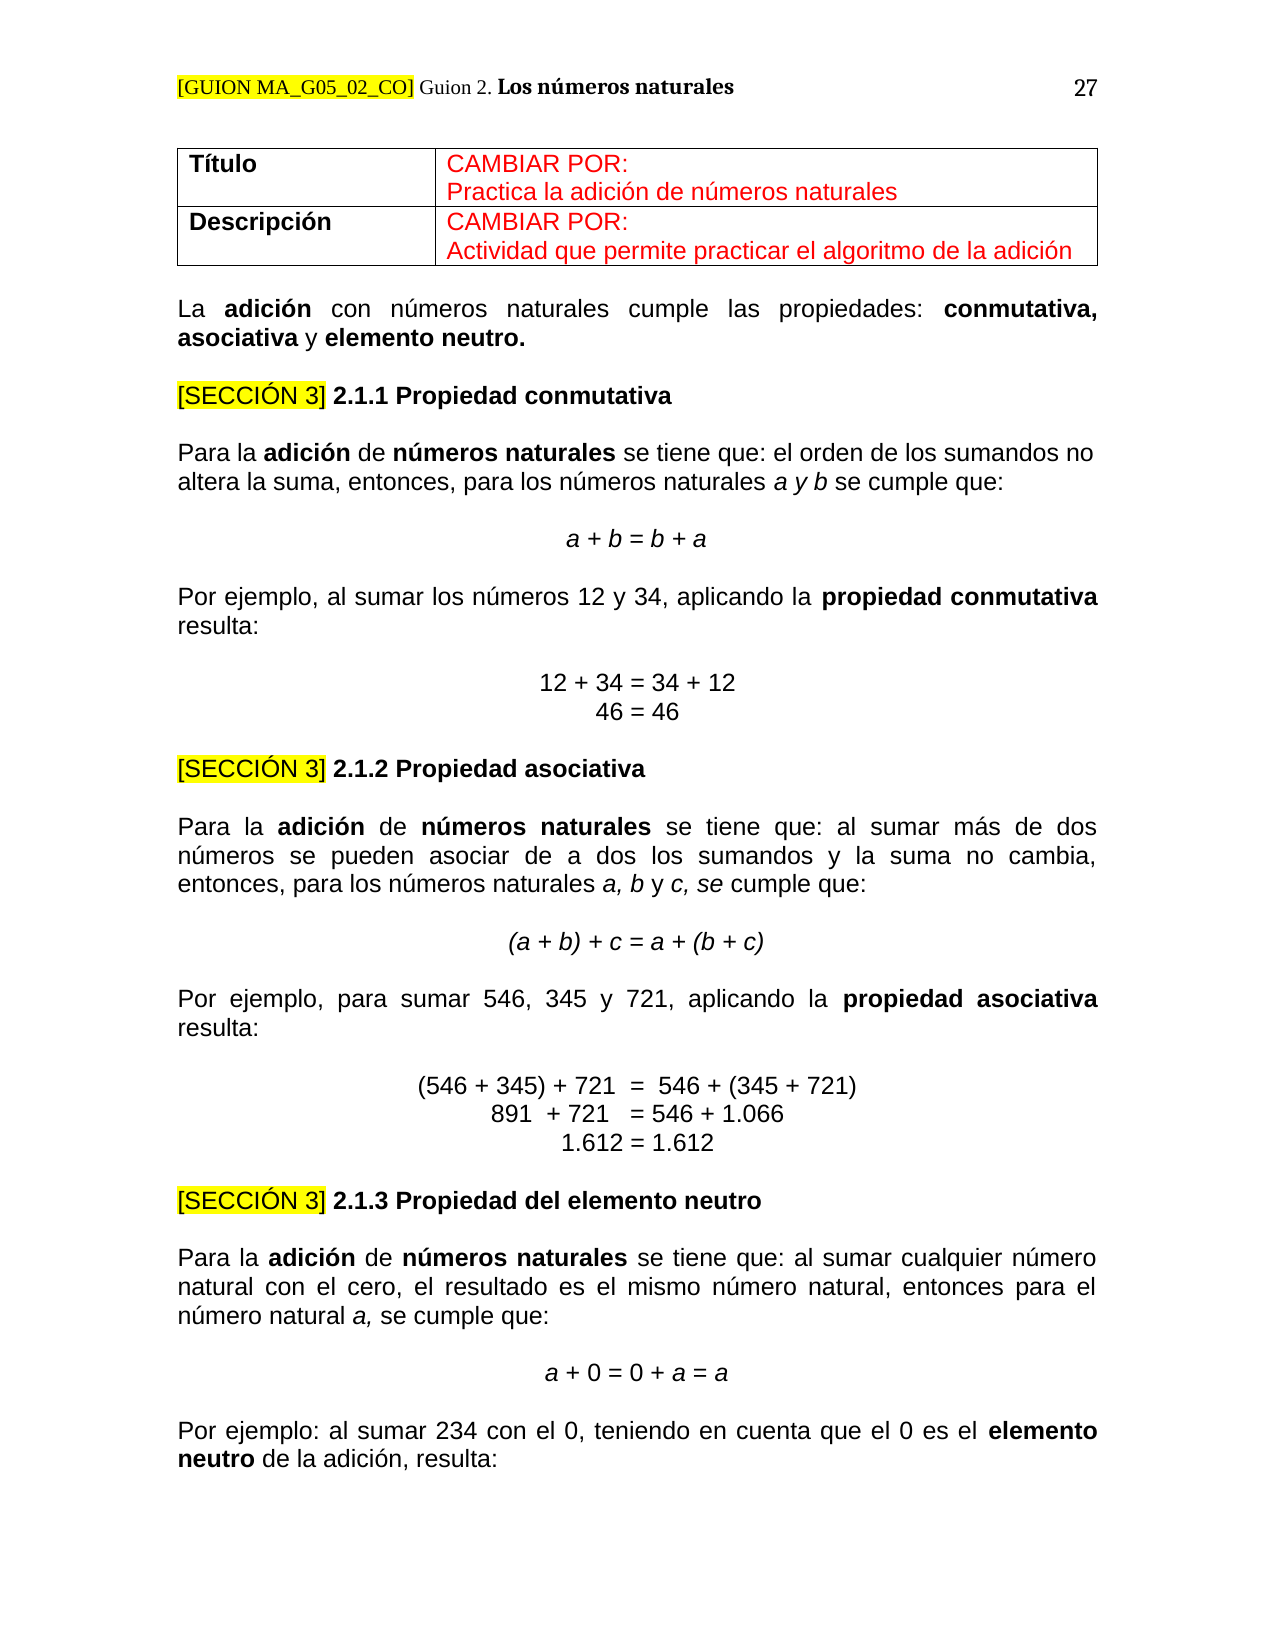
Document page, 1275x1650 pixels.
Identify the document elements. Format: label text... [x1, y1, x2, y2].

table_cell CAMBIAR POR: Practica la adición de números naturales [436, 149, 1097, 206]
table_cell Descripción [178, 207, 435, 265]
table_cell Título [178, 149, 435, 206]
text La adición con números naturales cumple las propiedades: conmutativa, asociativa y elemento neutro. [177, 294, 1098, 352]
text a + 0 = 0 + a = a [177, 1358, 1098, 1387]
text Para la adición de números naturales se tiene que: al sumar más de dos números se pueden asociar de a dos los sumandos y la suma no cambia, entonces, para los números naturales a, b y c, se cumple que: [177, 812, 1098, 898]
text a + b = b + a [177, 524, 1098, 553]
text 891 + 721 = 546 + 1.066 [177, 1099, 1098, 1128]
text 46 = 46 [177, 697, 1098, 726]
table_cell CAMBIAR POR: Actividad que permite practicar el algoritmo de la adición [436, 207, 1097, 265]
text Para la adición de números naturales se tiene que: al sumar cualquier número natural con el cero, el resultado es el mismo número natural, entonces para el número natural a, se cumple que: [177, 1243, 1098, 1329]
text [SECCIÓN 3] 2.1.2 Propiedad asociativa [177, 754, 1098, 783]
text [SECCIÓN 3] 2.1.3 Propiedad del elemento neutro [326, 1186, 1098, 1214]
text 1.612 = 1.612 [177, 1128, 1098, 1157]
text Por ejemplo, al sumar los números 12 y 34, aplicando la propiedad conmutativa resulta: [177, 582, 1098, 639]
text (a + b) + c = a + (b + c) [177, 927, 1098, 956]
text Por ejemplo, para sumar 546, 345 y 721, aplicando la propiedad asociativa resulta: [177, 984, 1098, 1042]
text 12 + 34 = 34 + 12 [177, 668, 1098, 697]
text Para la adición de números naturales se tiene que: el orden de los sumandos no altera la suma, entonces, para los números naturales a y b se cumple que: [177, 438, 1098, 496]
text Por ejemplo: al sumar 234 con el 0, teniendo en cuenta que el 0 es el elemento neutro de la adición, resulta: [177, 1416, 1098, 1473]
text (546 + 345) + 721 = 546 + (345 + 721) [177, 1071, 1098, 1099]
text [SECCIÓN 3] 2.1.1 Propiedad conmutativa [326, 381, 1098, 409]
